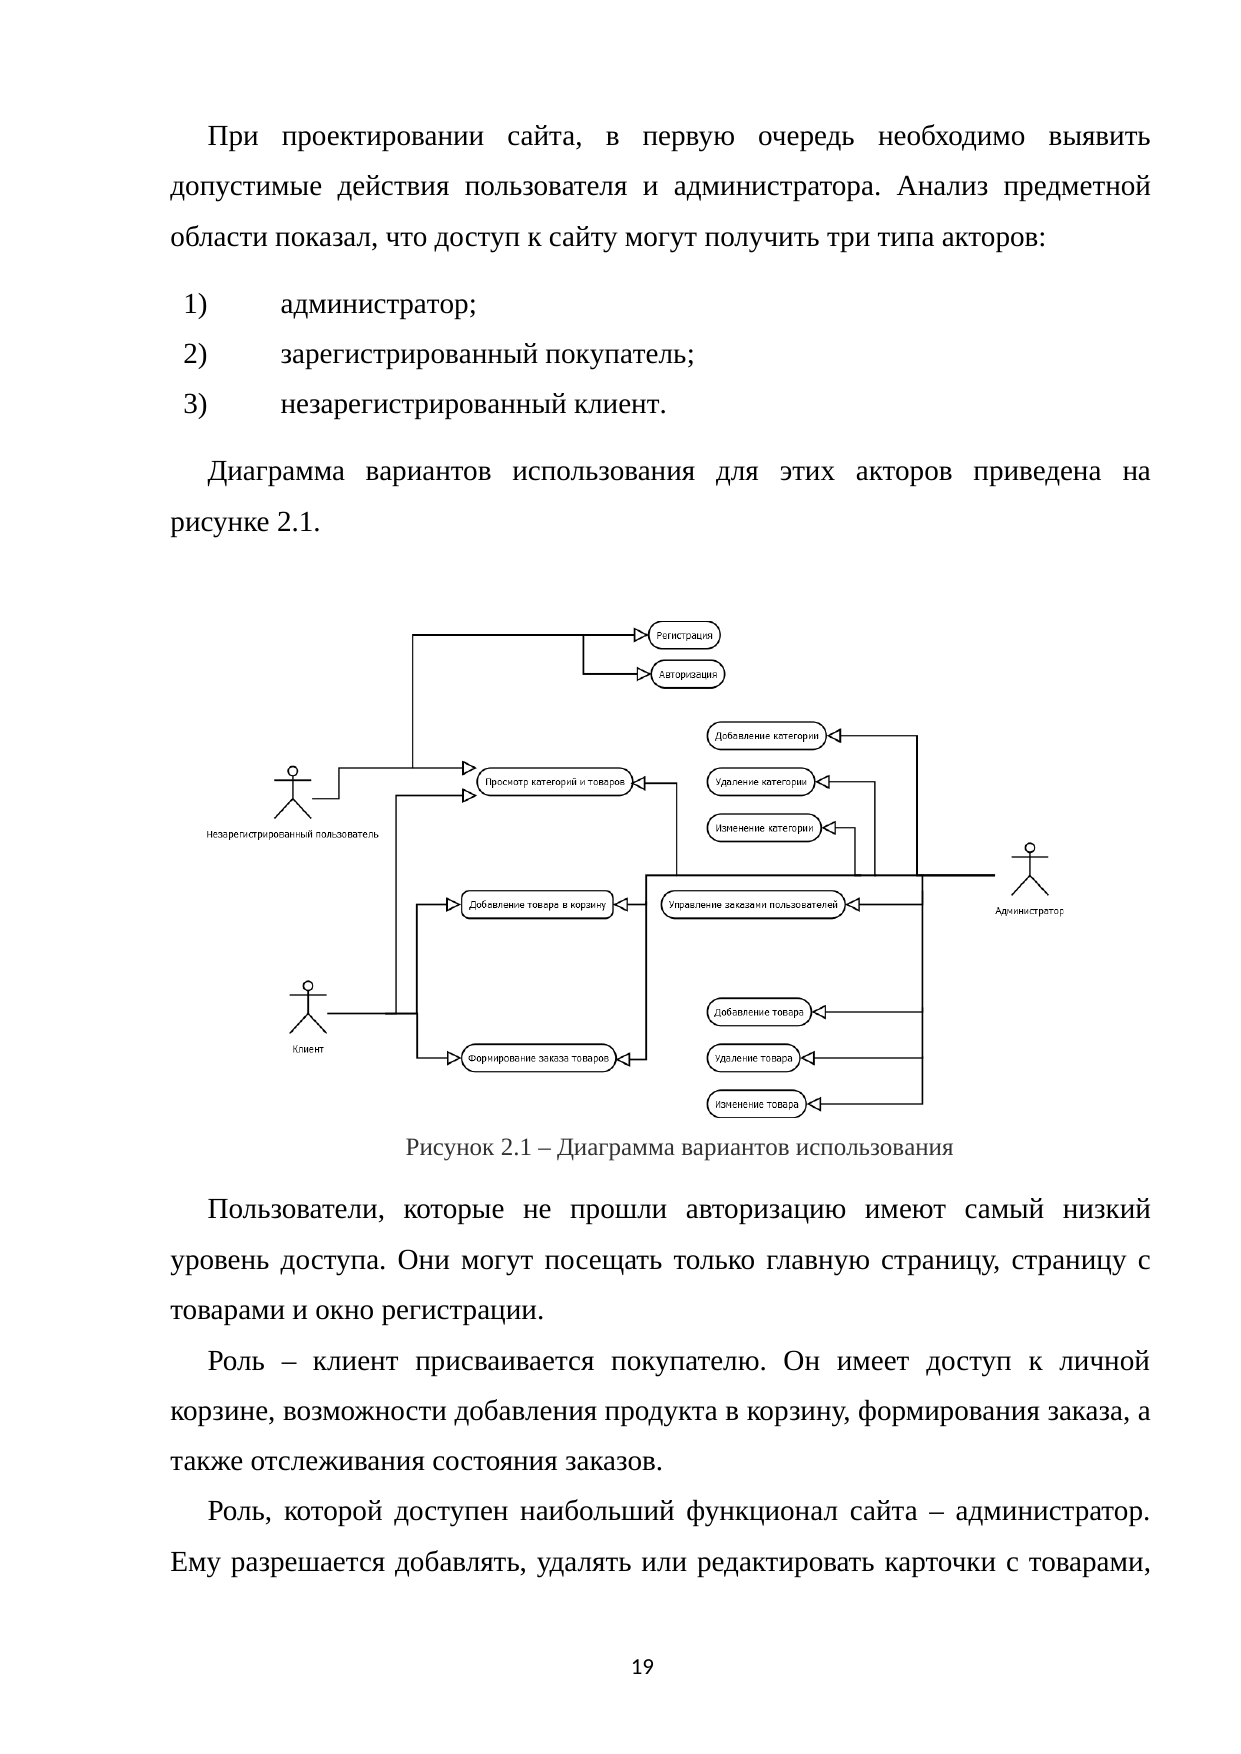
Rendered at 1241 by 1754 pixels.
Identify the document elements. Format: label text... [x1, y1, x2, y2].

text Рисунок 2.1 – Диаграмма вариантов использования [170, 1132, 1152, 1161]
list зарегистрированный покупатель; [170, 336, 1152, 369]
text Диаграмма вариантов использования для этих акторов приведена на рисунке 2.1. [170, 453, 1152, 537]
picture [207, 621, 1064, 1118]
list незарегистрированный клиент. [170, 386, 1152, 420]
text При проектировании сайта, в первую очередь необходимо выявить допустимые действия пользователя и администратора. Анализ предметной области показал, что доступ к сайту могут получить три типа акторов: [170, 118, 1152, 252]
text Пользователи, которые не прошли авторизацию имеют самый низкий уровень доступа. Они могут посещать только главную страницу, страницу с товарами и окно регистрации. [170, 1192, 1152, 1326]
list администратор; [170, 286, 1152, 319]
text Роль – клиент присваивается покупателю. Он имеет доступ к личной корзине, возможности добавления продукта в корзину, формирования заказа, а также отслеживания состояния заказов. [170, 1343, 1152, 1477]
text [170, 1493, 1152, 1577]
